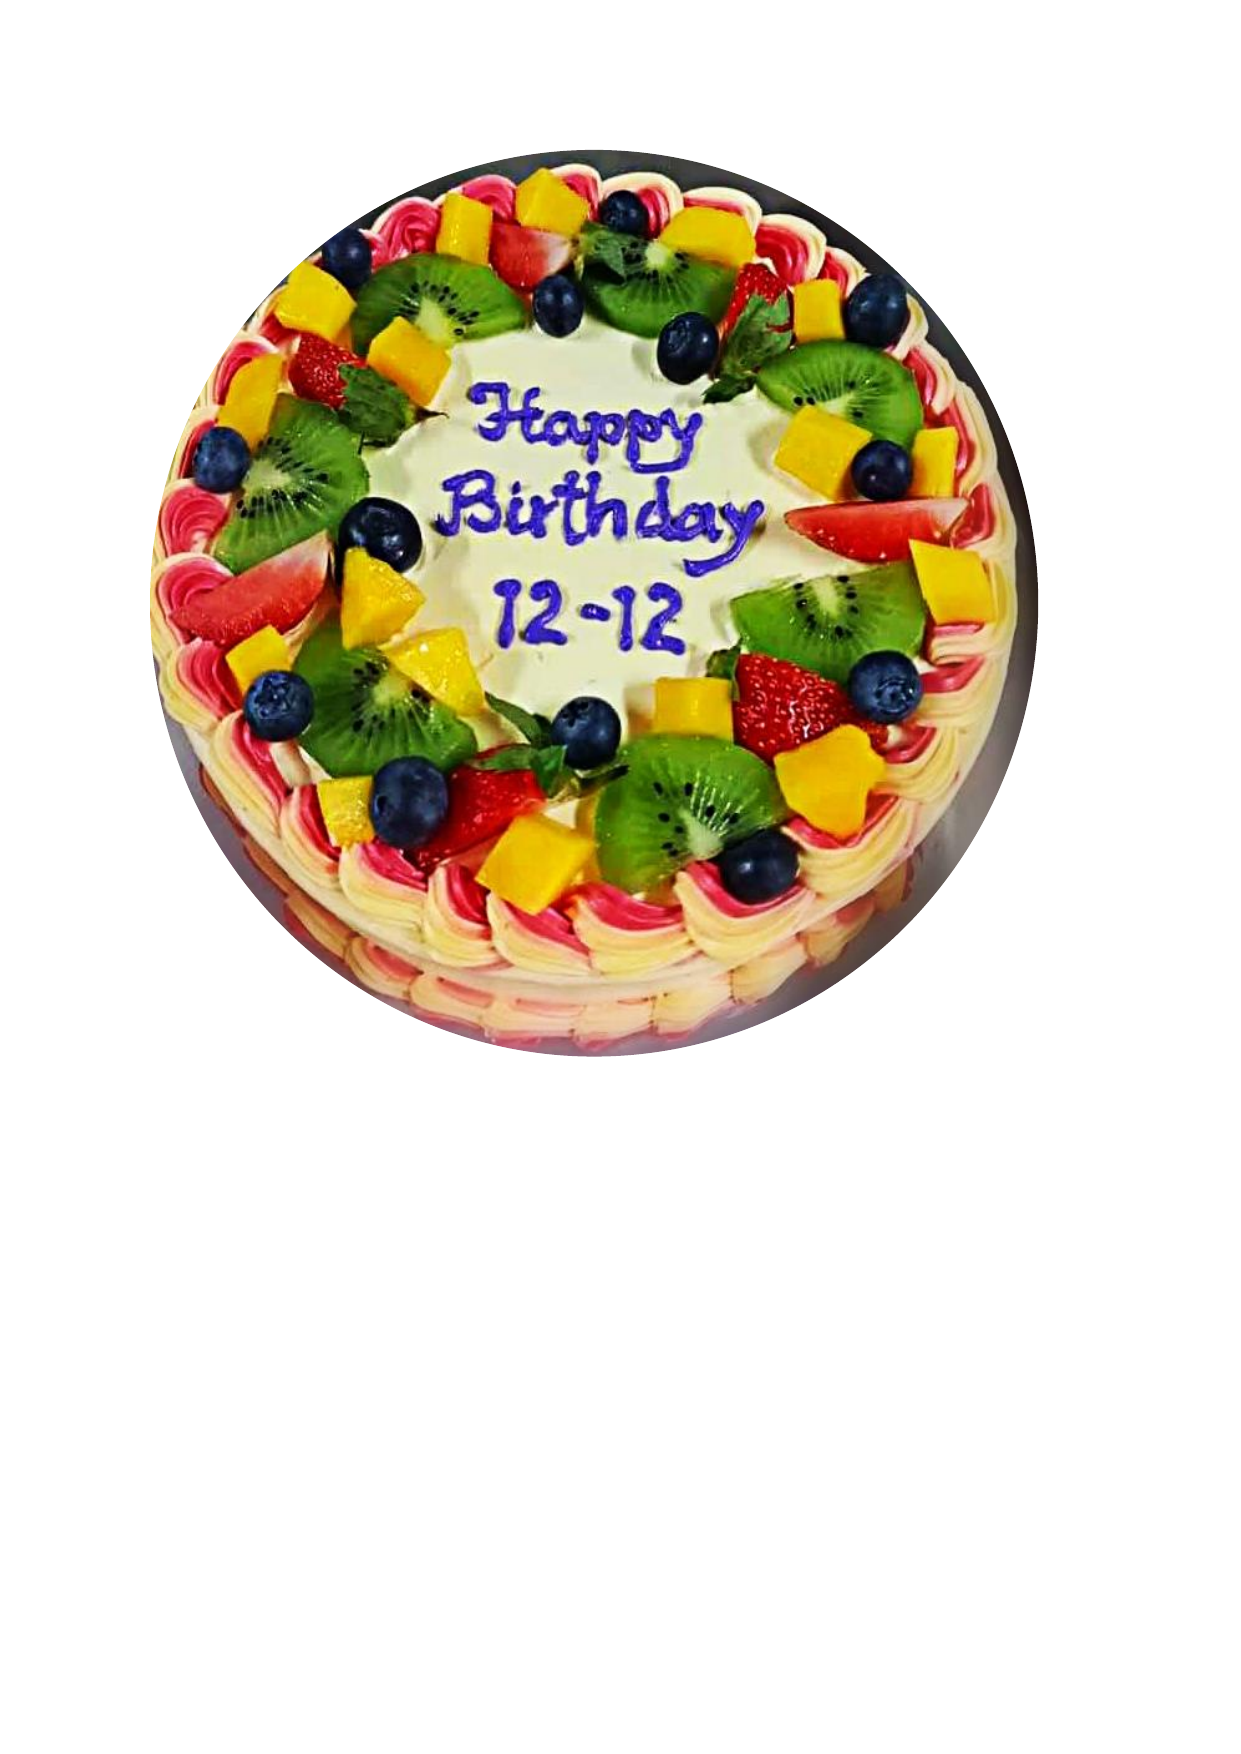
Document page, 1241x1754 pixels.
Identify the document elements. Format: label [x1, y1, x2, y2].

picture [150, 149, 1039, 1057]
